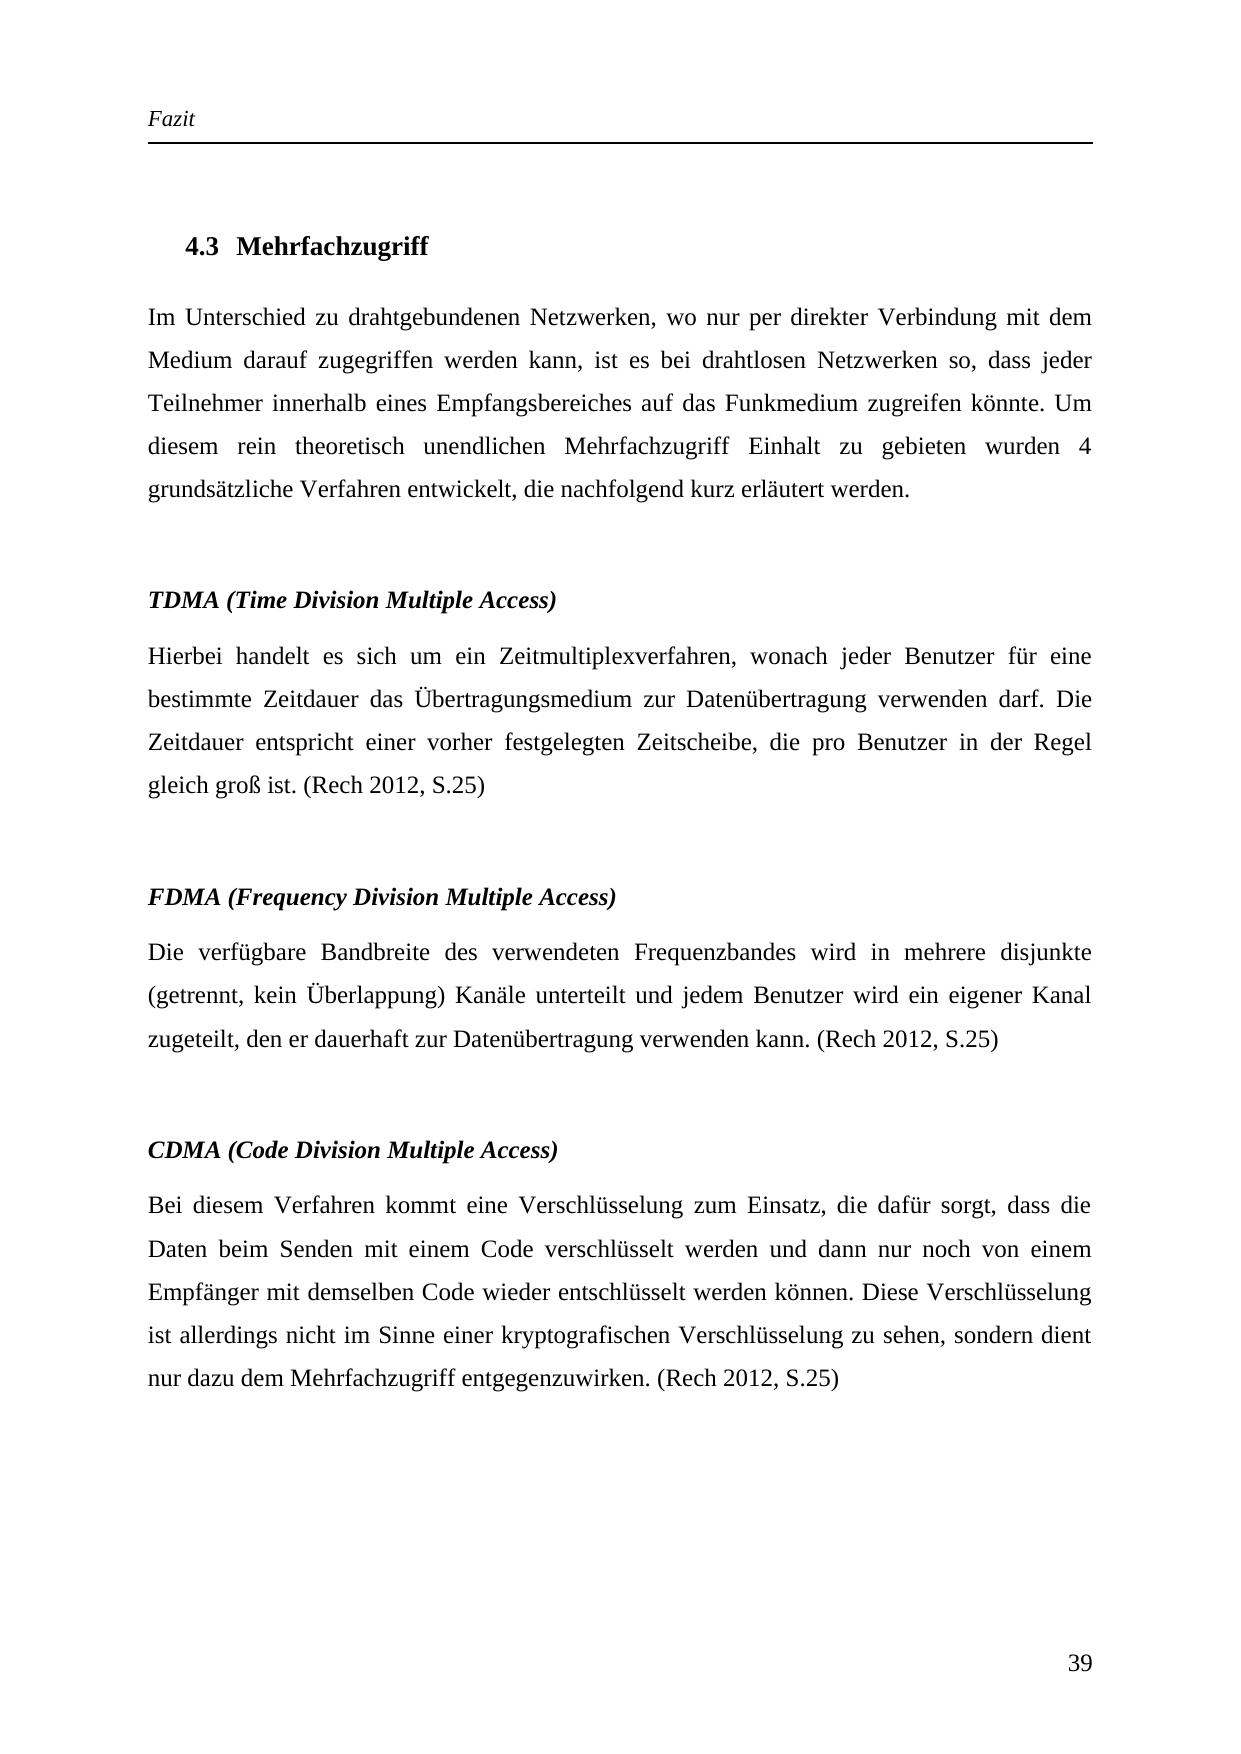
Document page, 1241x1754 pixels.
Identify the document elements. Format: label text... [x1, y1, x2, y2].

subtitle Mehrfachzugriff [185, 230, 1093, 261]
text FDMA (Frequency Division Multiple Access) [148, 882, 1093, 911]
text Im Unterschied zu drahtgebundenen Netzwerken, wo nur per direkter Verbindung mit dem Medium darauf zugegriffen werden kann, ist es bei drahtlosen Netzwerken so, dass jeder Teilnehmer innerhalb eines Empfangsbereiches auf das Funkmedium zugreifen könnte. Um diesem rein theoretisch unendlichen Mehrfachzugriff Einhalt zu gebieten wurden 4 grundsätzliche Verfahren entwickelt, die nachfolgend kurz erläutert werden. [148, 302, 1093, 503]
text CDMA (Code Division Multiple Access) [148, 1135, 1093, 1164]
text Die verfügbare Bandbreite des verwendeten Frequenzbandes wird in mehrere disjunkte (getrennt, kein Überlappung) Kanäle unterteilt und jedem Benutzer wird ein eigener Kanal zugeteilt, den er dauerhaft zur Datenübertragung verwenden kann. (Rech 2012, S.25) [148, 937, 1093, 1052]
text Hierbei handelt es sich um ein Zeitmultiplexverfahren, wonach jeder Benutzer für eine bestimmte Zeitdauer das Übertragungsmedium zur Datenübertragung verwenden darf. Die Zeitdauer entspricht einer vorher festgelegten Zeitscheibe, die pro Benutzer in der Regel gleich groß ist. (Rech 2012, S.25) [148, 641, 1093, 799]
text Bei diesem Verfahren kommt eine Verschlüsselung zum Einsatz, die dafür sorgt, dass die Daten beim Senden mit einem Code verschlüsselt werden und dann nur noch von einem Empfänger mit demselben Code wieder entschlüsselt werden können. Diese Verschlüsselung ist allerdings nicht im Sinne einer kryptografischen Verschlüsselung zu sehen, sondern dient nur dazu dem Mehrfachzugriff entgegenzuwirken. (Rech 2012, S.25) [148, 1191, 1093, 1392]
text TDMA (Time Division Multiple Access) [148, 586, 1093, 614]
